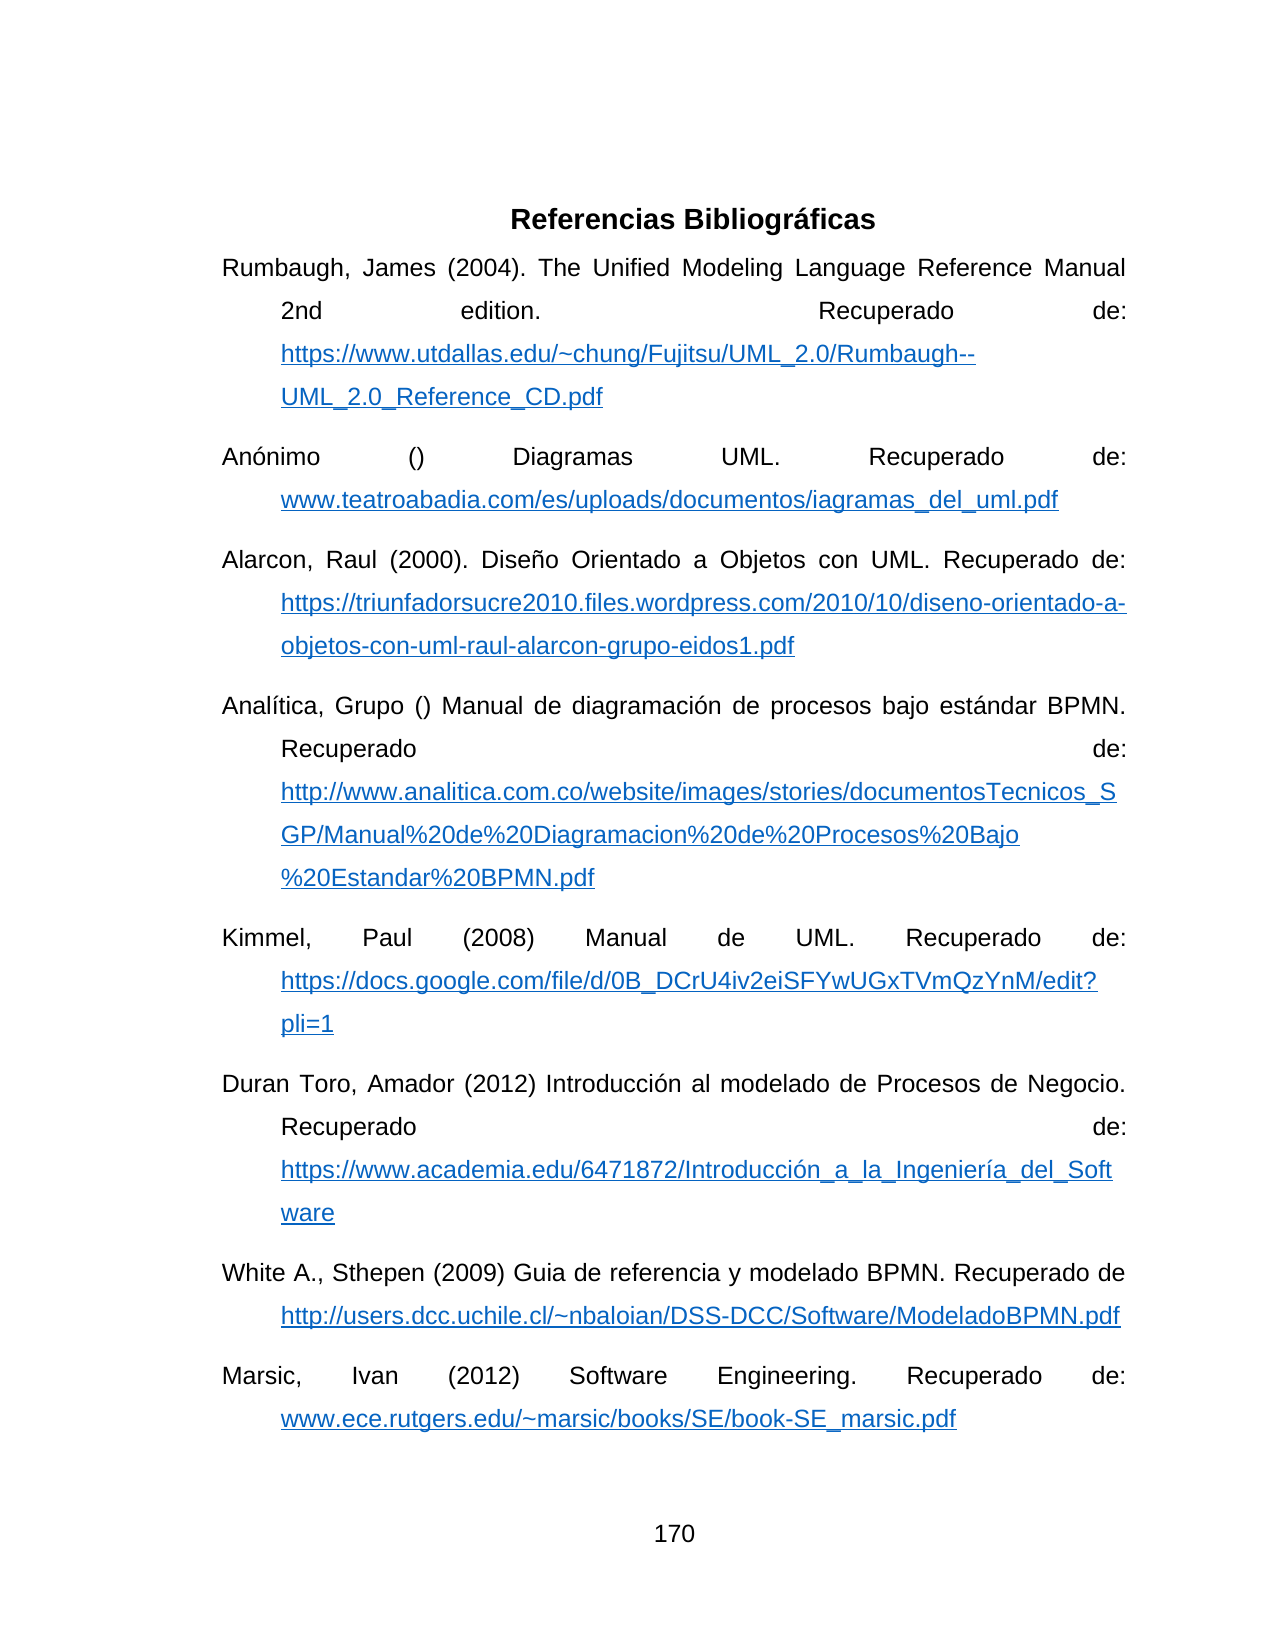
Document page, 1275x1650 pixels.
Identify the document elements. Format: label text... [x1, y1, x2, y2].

text Marsic, Ivan (2012) Software Engineering. Recuperado de: www.ece.rutgers.edu/~marsic/books/SE/book-SE_marsic.pdf [222, 1361, 1127, 1433]
text Anónimo () Diagramas UML. Recuperado de: www.teatroabadia.com/es/uploads/documentos/iagramas_del_uml.pdf [222, 442, 1127, 513]
text Rumbaugh, James (2004). The Unified Modeling Language Reference Manual 2nd edition. Recuperado de: https://www.utdallas.edu/~chung/Fujitsu/UML_2.0/Rumbaugh--UML_2.0_Reference_CD.pdf [222, 252, 1127, 411]
text Kimmel, Paul (2008) Manual de UML. Recuperado de: https://docs.google.com/file/d/0B_DCrU4iv2eiSFYwUGxTVmQzYnM/edit?pli=1 [222, 923, 1127, 1038]
subtitle Referencias Bibliográficas [259, 202, 1127, 236]
text White A., Sthepen (2009) Guia de referencia y modelado BPMN. Recuperado de http://users.dcc.uchile.cl/~nbaloian/DSS-DCC/Software/ModeladoBPMN.pdf [222, 1258, 1127, 1330]
text Duran Toro, Amador (2012) Introducción al modelado de Procesos de Negocio. Recuperado de: https://www.academia.edu/6471872/Introducción_a_la_Ingeniería_del_Software [222, 1069, 1127, 1227]
text Alarcon, Raul (2000). Diseño Orientado a Objetos con UML. Recuperado de: https://triunfadorsucre2010.files.wordpress.com/2010/10/diseno-orientado-a-objetos-con-uml-raul-alarcon-grupo-eidos1.pdf [222, 544, 1127, 659]
text Analítica, Grupo () Manual de diagramación de procesos bajo estándar BPMN. Recuperado de: http://www.analitica.com.co/website/images/stories/documentosTecnicos_SGP/Manual%20de%20Diagramacion%20de%20Procesos%20Bajo%20Estandar%20BPMN.pdf [222, 691, 1127, 892]
